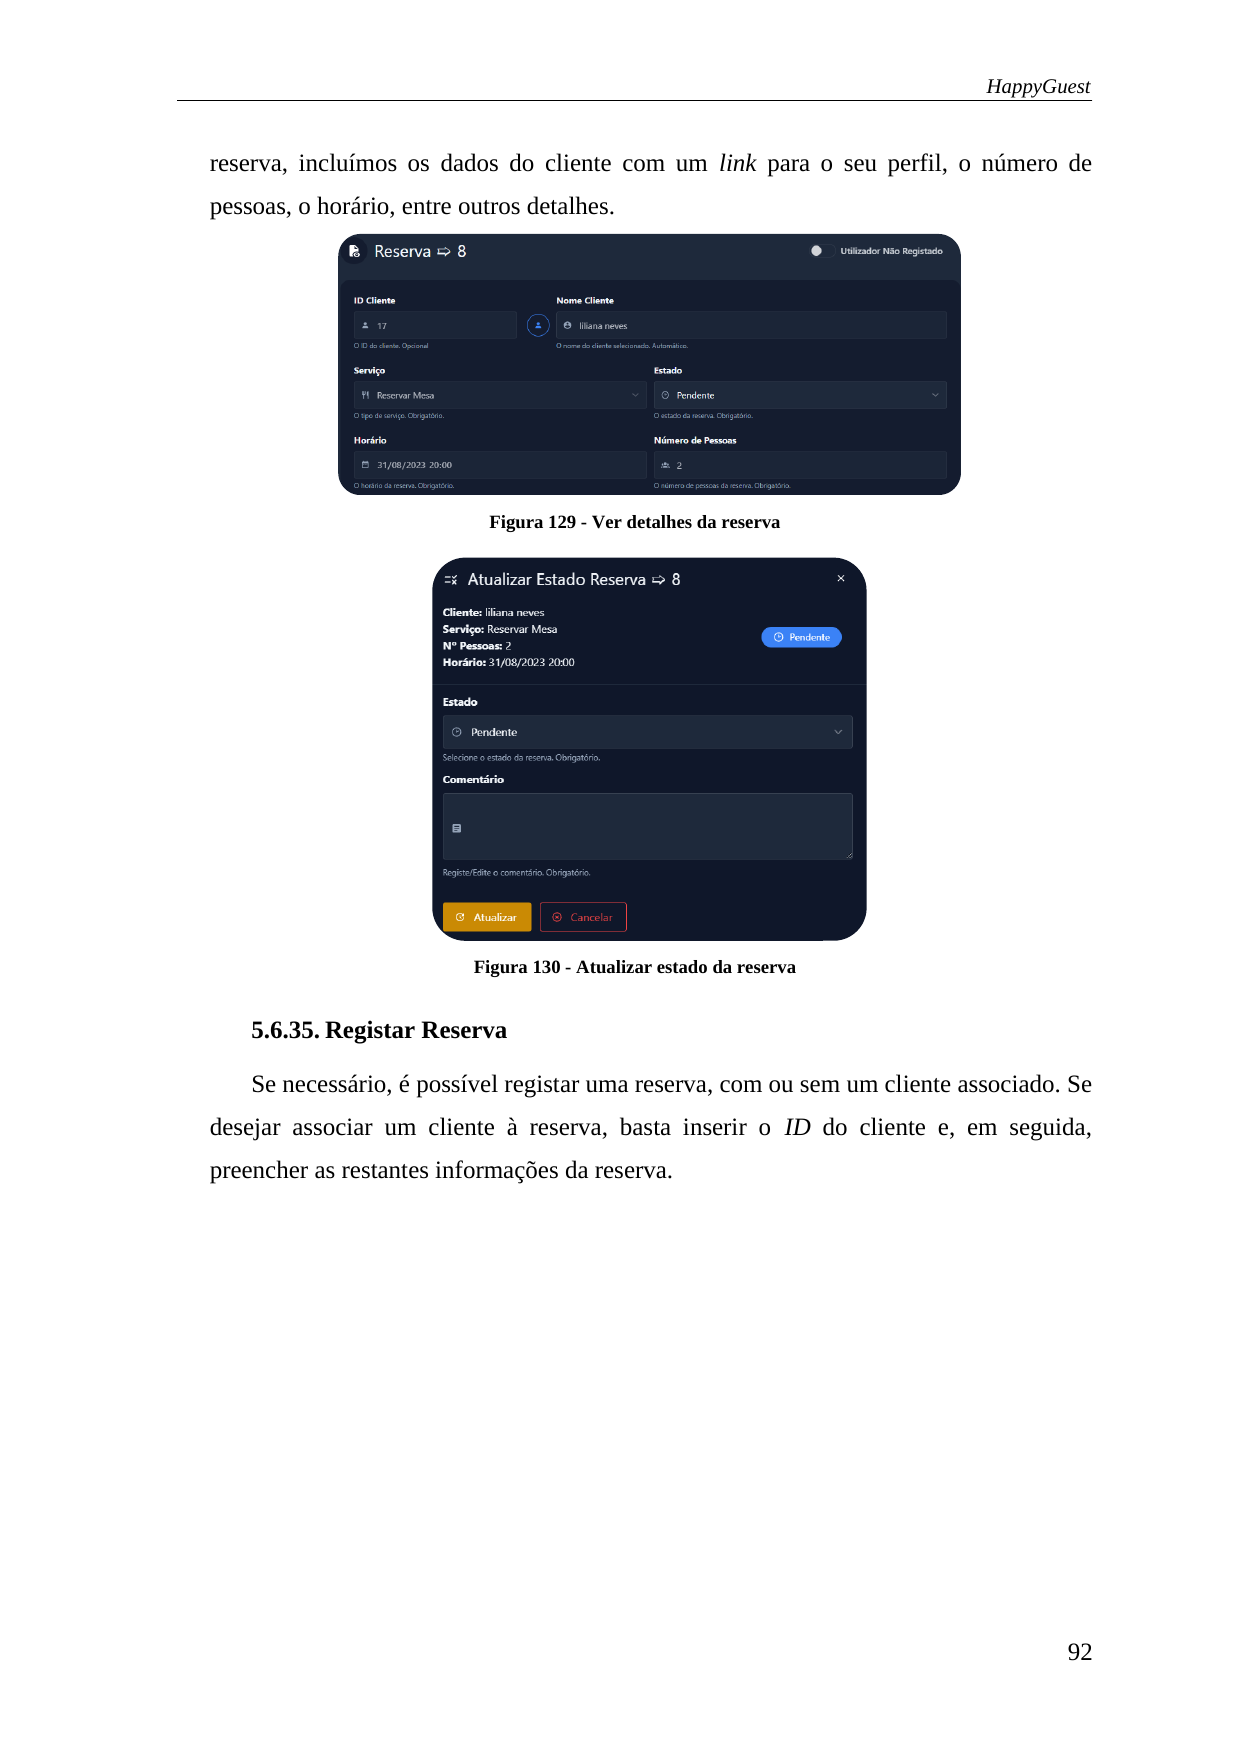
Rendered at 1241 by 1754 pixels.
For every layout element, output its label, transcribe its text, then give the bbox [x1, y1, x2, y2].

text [209, 148, 1092, 219]
subtitle Registar Reserva [251, 1016, 1092, 1044]
picture [432, 557, 867, 941]
text Figura 130 - Atualizar estado da reserva [177, 956, 1092, 978]
picture [338, 233, 961, 495]
text Se necessário, é possível registar uma reserva, com ou sem um cliente associado. Se desejar associar um cliente à reserva, basta inserir o ID do cliente e, em seguida, preencher as restantes informações da reserva. [209, 1069, 1092, 1184]
text Figura 129 - Ver detalhes da reserva [177, 511, 1092, 533]
